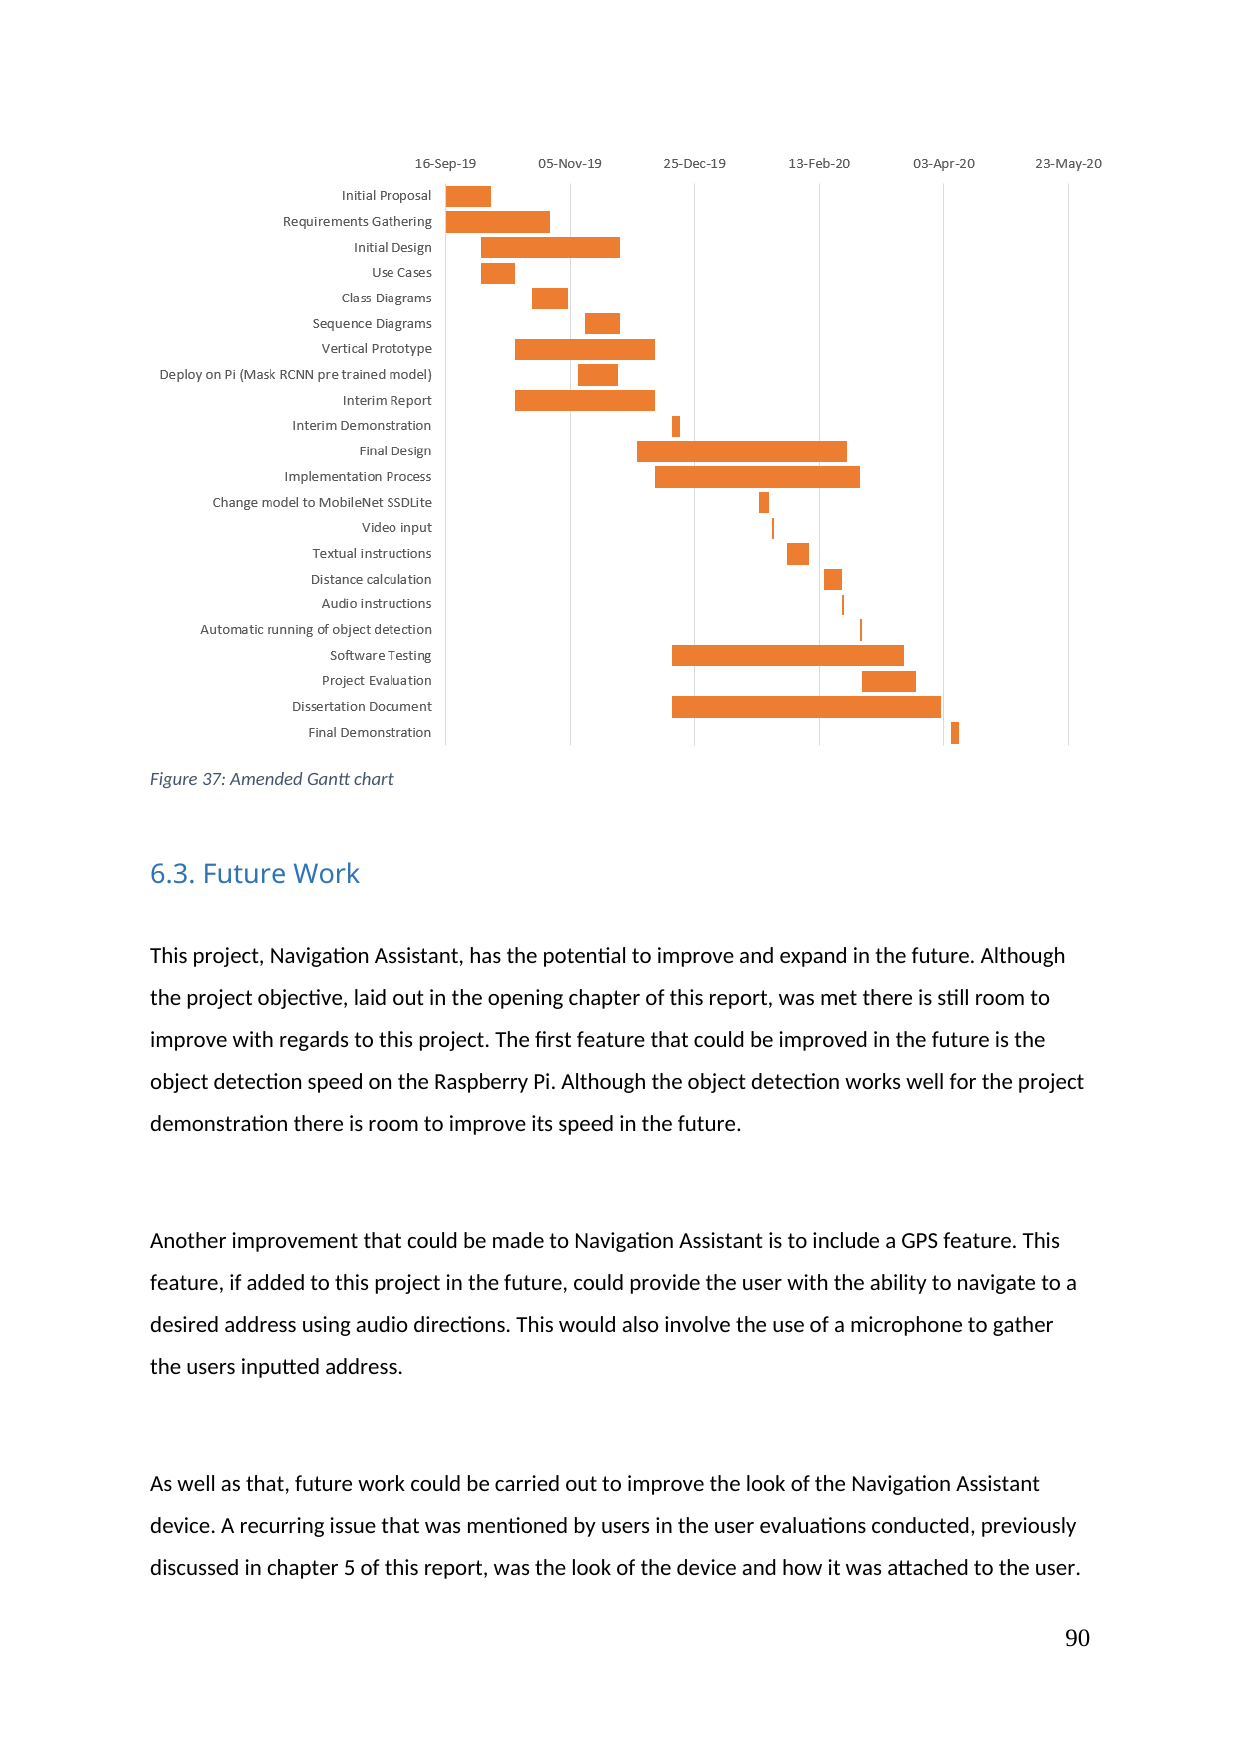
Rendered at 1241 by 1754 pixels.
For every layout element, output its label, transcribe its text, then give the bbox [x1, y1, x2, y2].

picture [150, 150, 1118, 748]
subtitle 6.3. Future Work [150, 854, 1090, 891]
text Another improvement that could be made to Navigation Assistant is to include a GPS feature. This feature, if added to this project in the future, could provide the user with the ability to navigate to a desired address using audio directions. This would also involve the use of a microphone to gather the users inputted address. [150, 1226, 1090, 1380]
text This project, Navigation Assistant, has the potential to improve and expand in the future. Although the project objective, laid out in the opening chapter of this report, was met there is still room to improve with regards to this project. The first feature that could be improved in the future is the object detection speed on the Raspberry Pi. Although the object detection works well for the project demonstration there is room to improve its speed in the future. [150, 941, 1090, 1137]
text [150, 1469, 1090, 1581]
